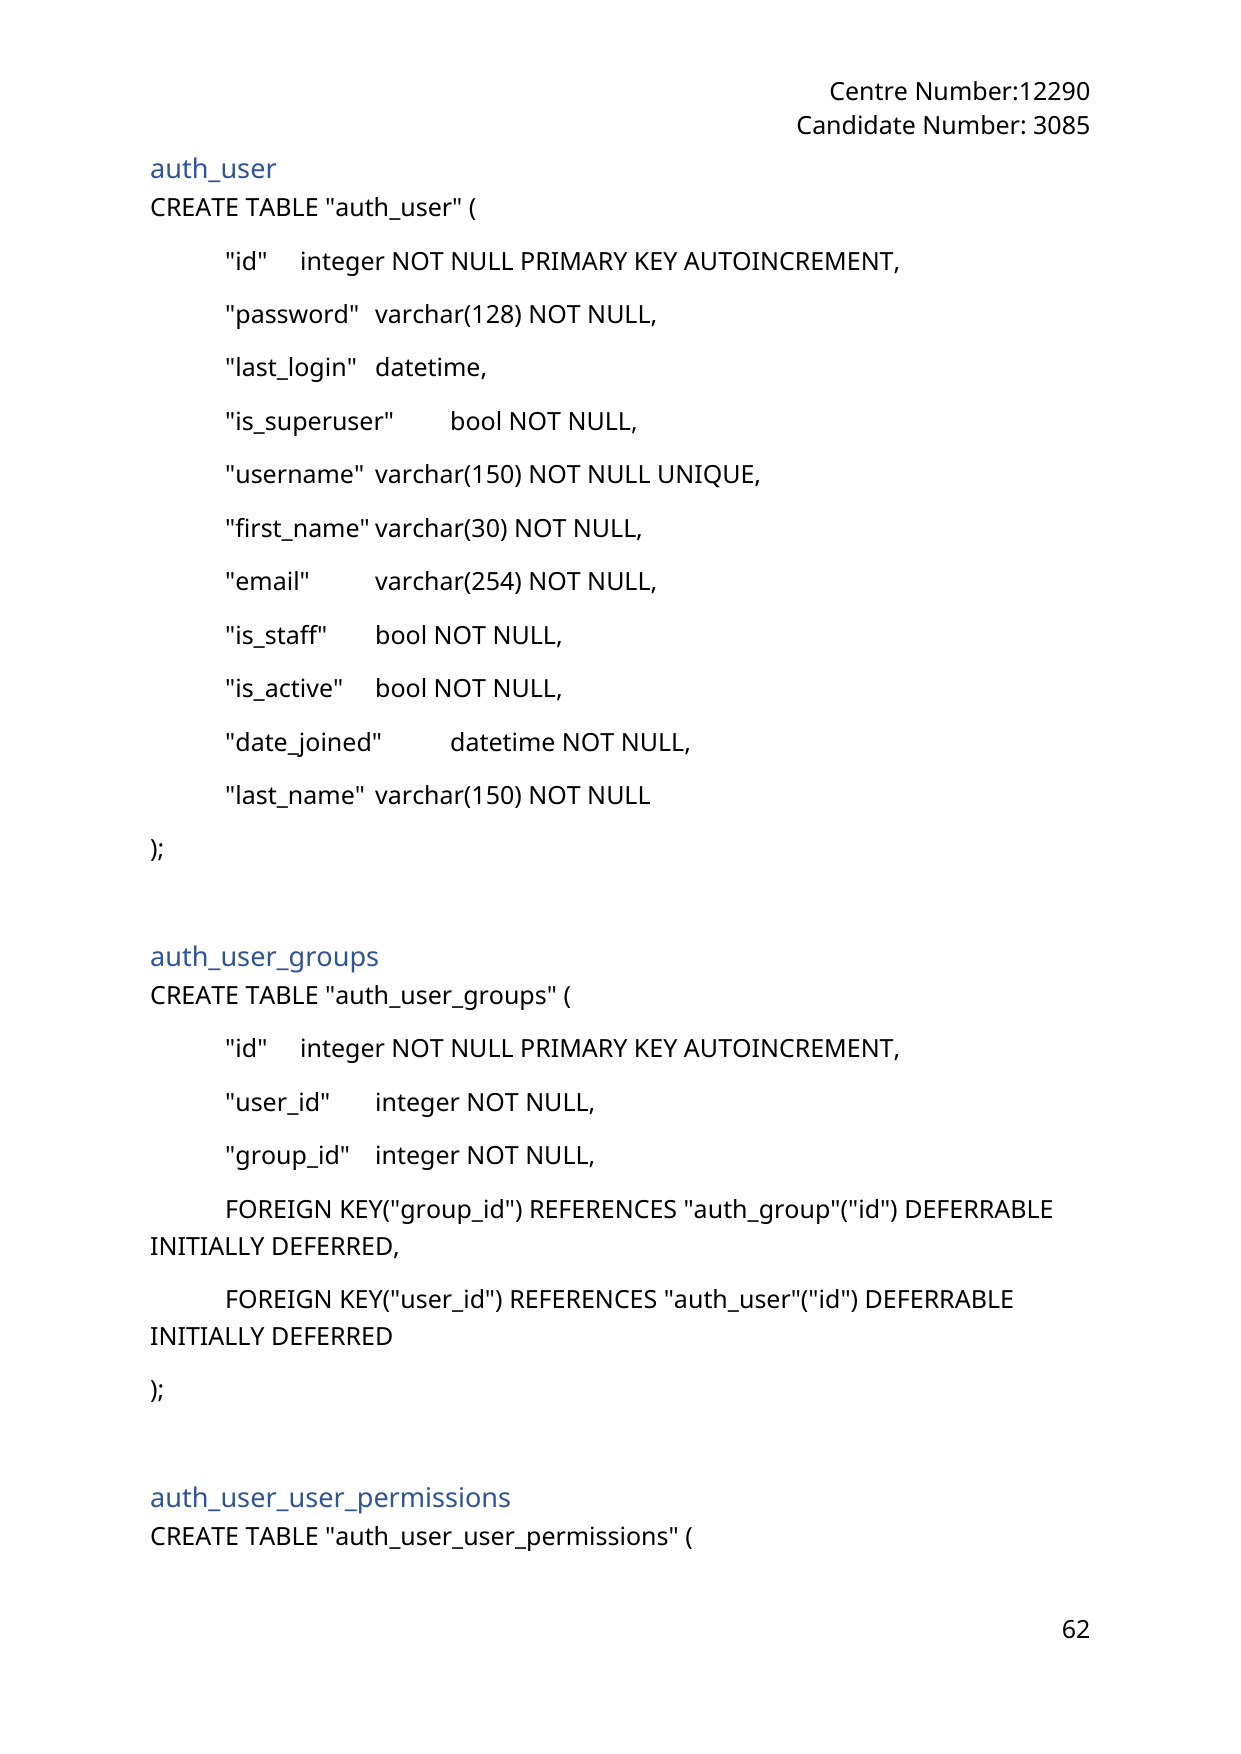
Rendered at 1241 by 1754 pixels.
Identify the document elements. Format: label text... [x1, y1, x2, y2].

text "group_id" integer NOT NULL, [150, 1138, 1090, 1172]
subtitle auth_user [150, 150, 1090, 187]
text CREATE TABLE "auth_user_user_permissions" ( [150, 1518, 1090, 1553]
text "password" varchar(128) NOT NULL, [150, 297, 1090, 331]
text "is_active" bool NOT NULL, [150, 671, 1090, 705]
text "user_id" integer NOT NULL, [150, 1084, 1090, 1119]
text "id" integer NOT NULL PRIMARY KEY AUTOINCREMENT, [150, 1031, 1090, 1065]
text "date_joined" datetime NOT NULL, [150, 724, 1090, 758]
text "first_name" varchar(30) NOT NULL, [150, 510, 1090, 544]
text FOREIGN KEY("user_id") REFERENCES "auth_user"("id") DEFERRABLE INITIALLY DEFERRED [150, 1282, 1090, 1352]
subtitle auth_user_user_permissions [150, 1479, 1090, 1516]
text "id" integer NOT NULL PRIMARY KEY AUTOINCREMENT, [150, 243, 1090, 277]
text FOREIGN KEY("group_id") REFERENCES "auth_group"("id") DEFERRABLE INITIALLY DEFERRED, [150, 1191, 1090, 1262]
text CREATE TABLE "auth_user" ( [150, 190, 1090, 224]
text "last_name" varchar(150) NOT NULL [150, 778, 1090, 812]
text CREATE TABLE "auth_user_groups" ( [150, 978, 1090, 1012]
text ); [150, 831, 1090, 865]
subtitle auth_user_groups [150, 938, 1090, 975]
text "last_login" datetime, [150, 350, 1090, 384]
text "is_superuser" bool NOT NULL, [150, 403, 1090, 438]
text "email" varchar(254) NOT NULL, [150, 564, 1090, 598]
text "username" varchar(150) NOT NULL UNIQUE, [150, 457, 1090, 491]
text "is_staff" bool NOT NULL, [150, 617, 1090, 651]
text ); [150, 1372, 1090, 1406]
